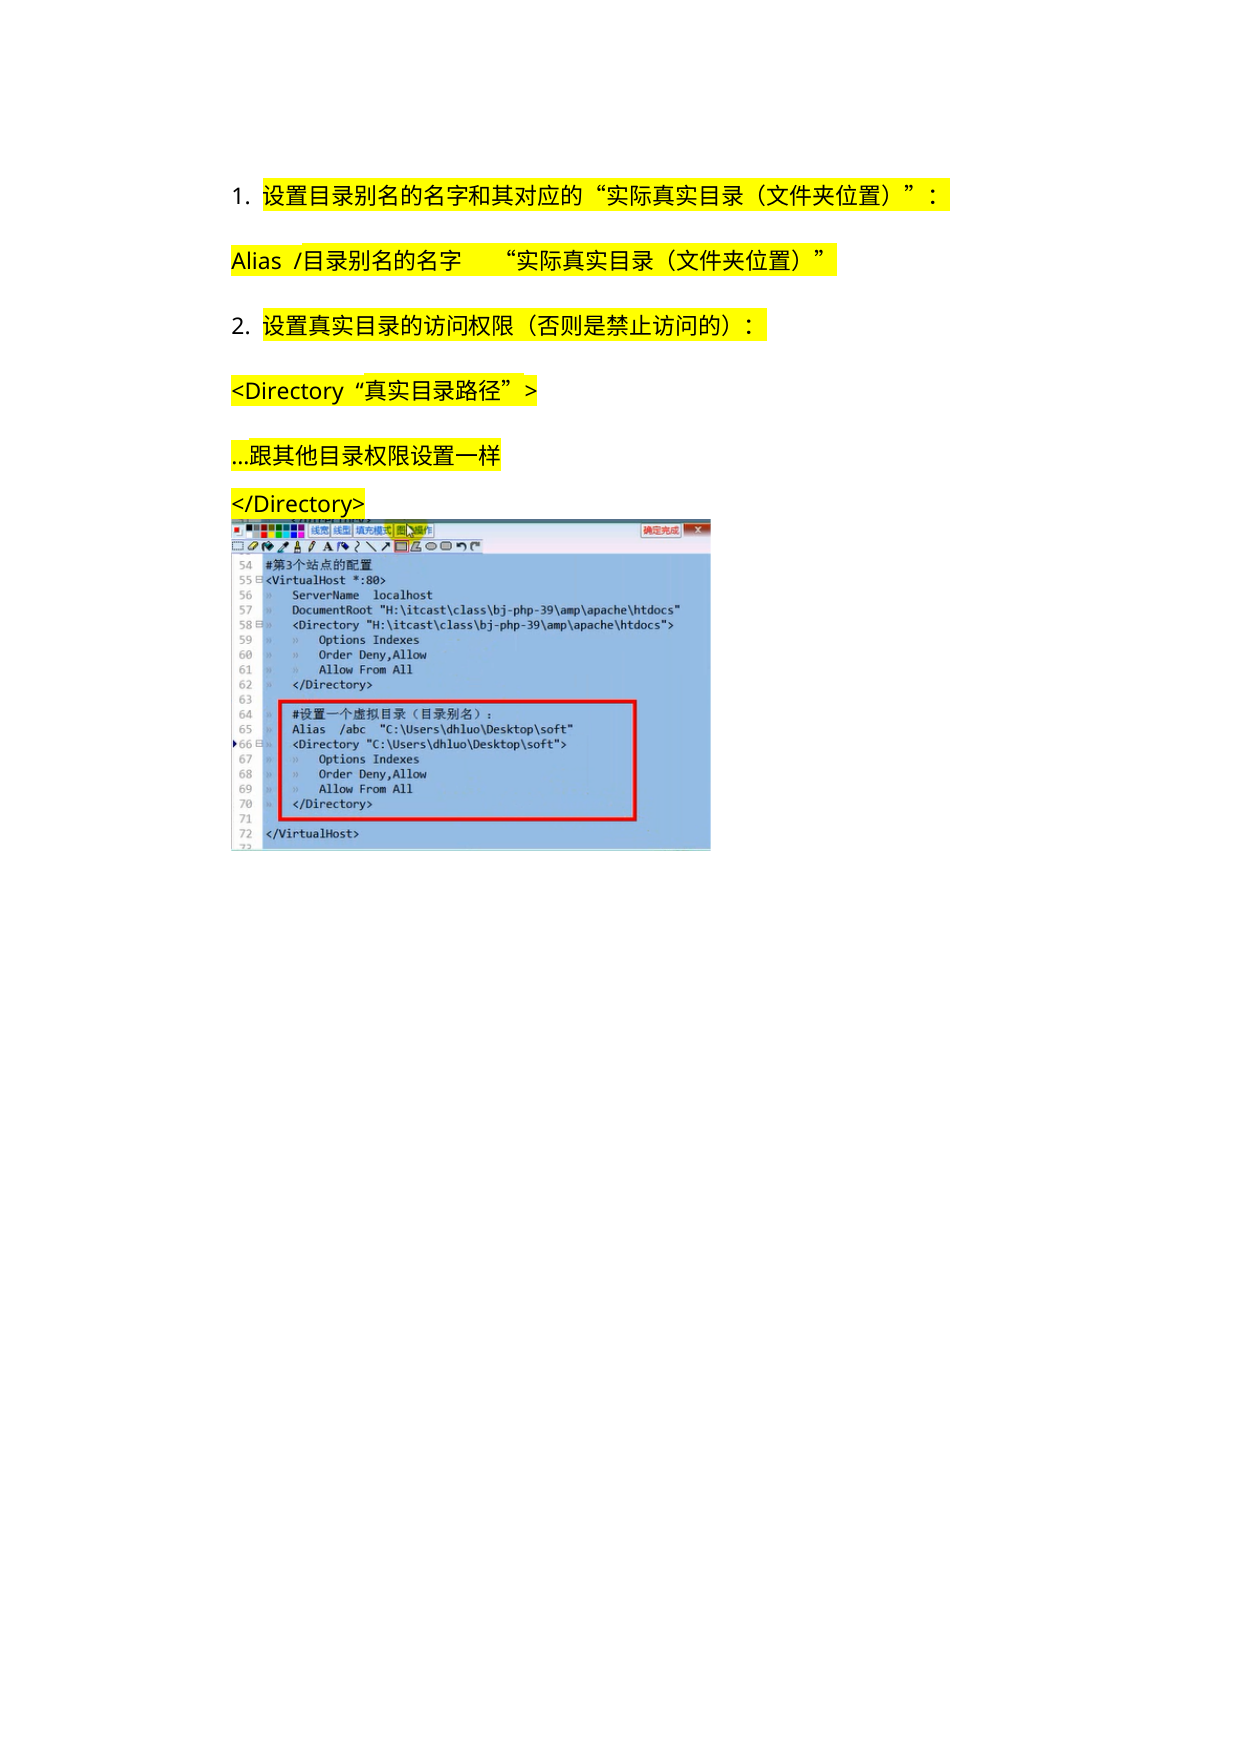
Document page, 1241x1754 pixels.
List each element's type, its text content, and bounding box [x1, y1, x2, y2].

list 设置目录别名的名字和其对应的“实际真实目录（文件夹位置）”： [187, 162, 1053, 227]
text </Directory> [187, 487, 1053, 519]
text …跟其他目录权限设置一样 [187, 422, 1053, 487]
list 设置真实目录的访问权限（否则是禁止访问的）： [187, 292, 1053, 357]
text <Directory “真实目录路径”> [187, 357, 1053, 422]
picture [231, 519, 711, 851]
text Alias /目录别名的名字 “实际真实目录（文件夹位置）” [187, 227, 1053, 292]
